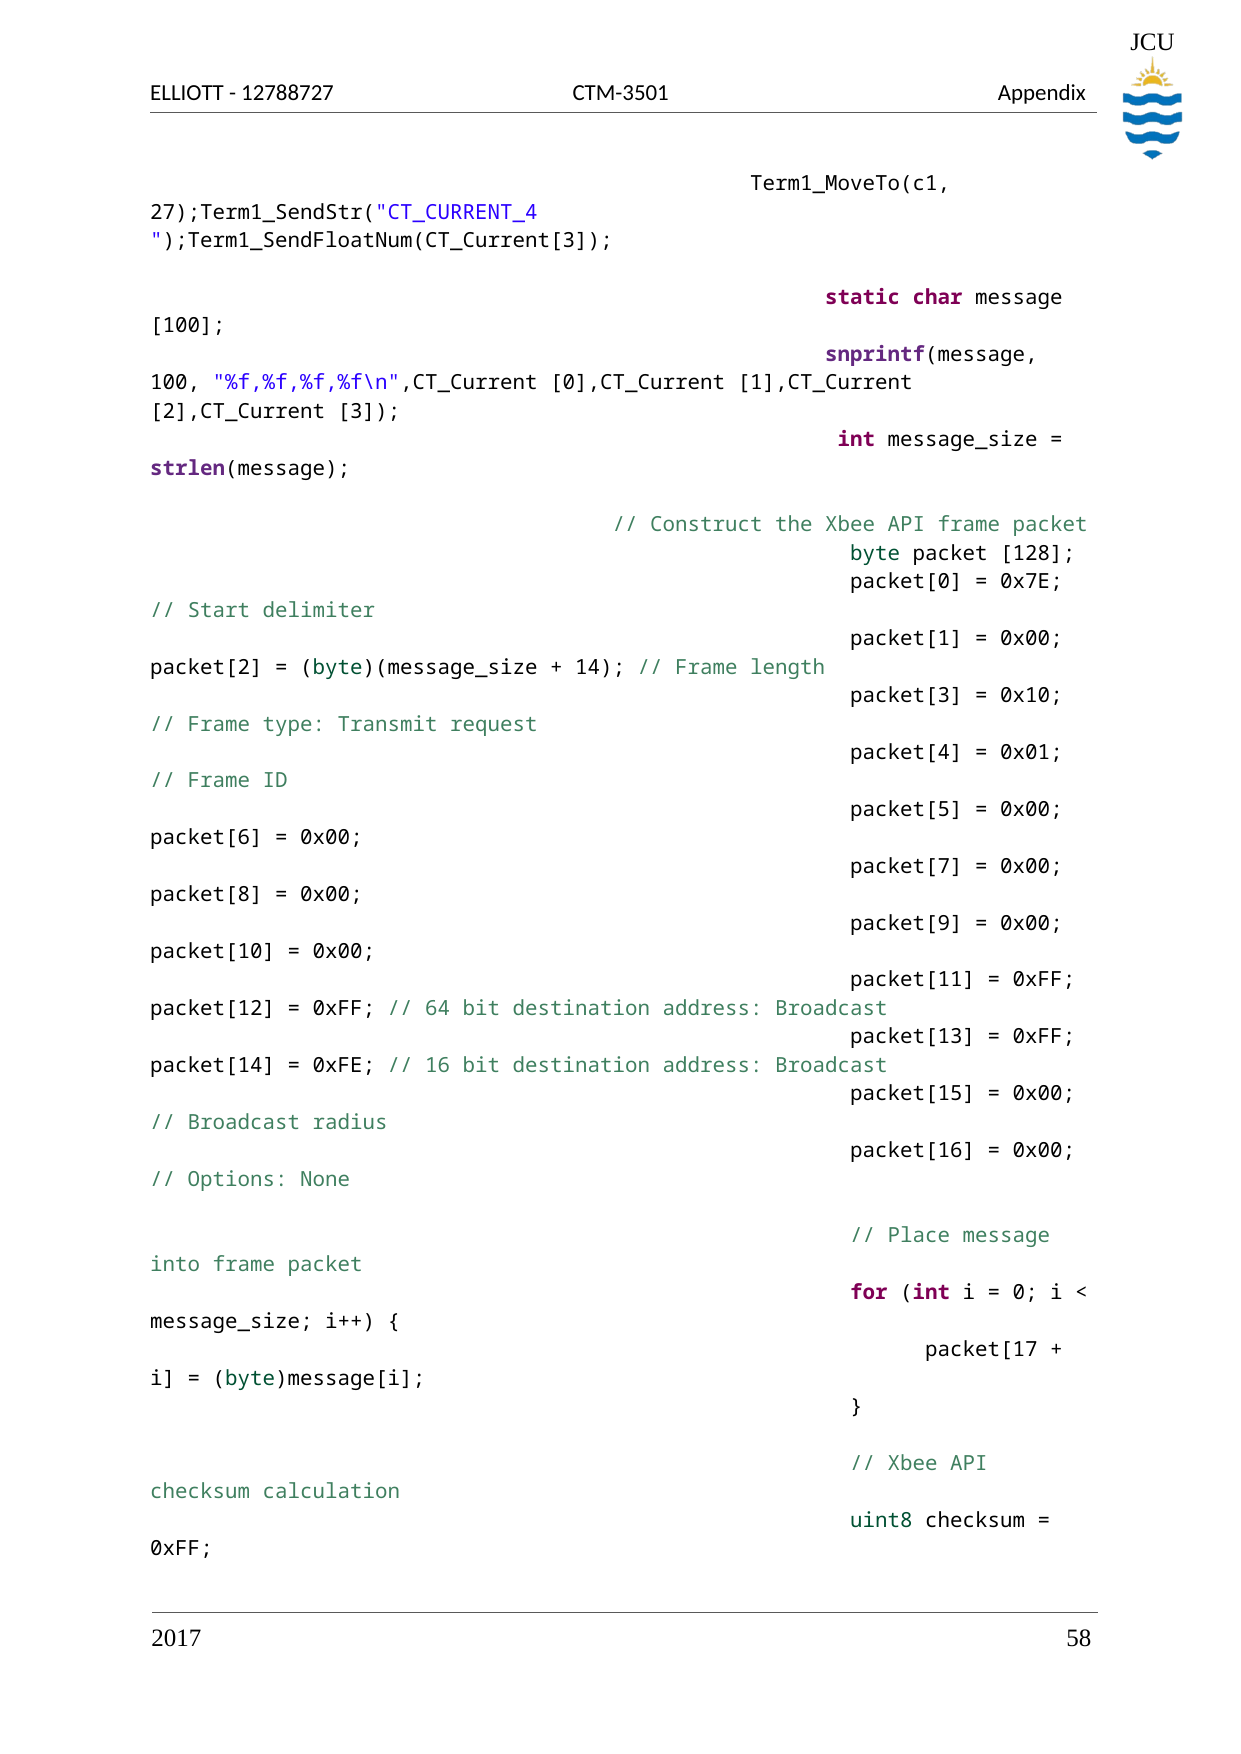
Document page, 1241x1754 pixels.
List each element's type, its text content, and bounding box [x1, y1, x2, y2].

text packet[7] = 0x00; packet[8] = 0x00; [150, 851, 1091, 908]
text packet[1] = 0x00; packet[2] = (byte)(message_size + 14); // Frame length [150, 623, 1091, 680]
text for (int i = 0; i < message_size; i++) { [150, 1277, 1091, 1334]
text byte packet [128]; [150, 538, 1091, 566]
text uint8 checksum = 0xFF; [150, 1505, 1091, 1562]
text // Xbee API checksum calculation [150, 1448, 1091, 1505]
text int message_size = strlen(message); [150, 424, 1091, 481]
text static char message [100]; [150, 282, 1091, 339]
text // Construct the Xbee API frame packet [150, 509, 1091, 538]
text Term1_MoveTo(c1, 27);Term1_SendStr("CT_CURRENT_4 ");Term1_SendFloatNum(CT_Current[3]); [150, 168, 1091, 254]
text packet[15] = 0x00; // Broadcast radius [150, 1078, 1091, 1135]
text packet[9] = 0x00; packet[10] = 0x00; [150, 908, 1091, 964]
text packet[11] = 0xFF; packet[12] = 0xFF; // 64 bit destination address: Broadcast [150, 964, 1091, 1021]
text packet[13] = 0xFF; packet[14] = 0xFE; // 16 bit destination address: Broadcast [150, 1021, 1091, 1078]
text packet[5] = 0x00; packet[6] = 0x00; [150, 794, 1091, 851]
picture [1118, 53, 1188, 165]
text packet[17 + i] = (byte)message[i]; [150, 1334, 1091, 1391]
text packet[4] = 0x01; // Frame ID [150, 737, 1091, 794]
text packet[0] = 0x7E; // Start delimiter [150, 566, 1091, 623]
text snprintf(message, 100, "%f,%f,%f,%f\n",CT_Current [0],CT_Current [1],CT_Current [2],CT_Current [3]); [150, 339, 1091, 424]
text // Place message into frame packet [150, 1221, 1091, 1277]
text packet[16] = 0x00; // Options: None [150, 1135, 1091, 1192]
text } [150, 1391, 1091, 1419]
text packet[3] = 0x10; // Frame type: Transmit request [150, 680, 1091, 737]
